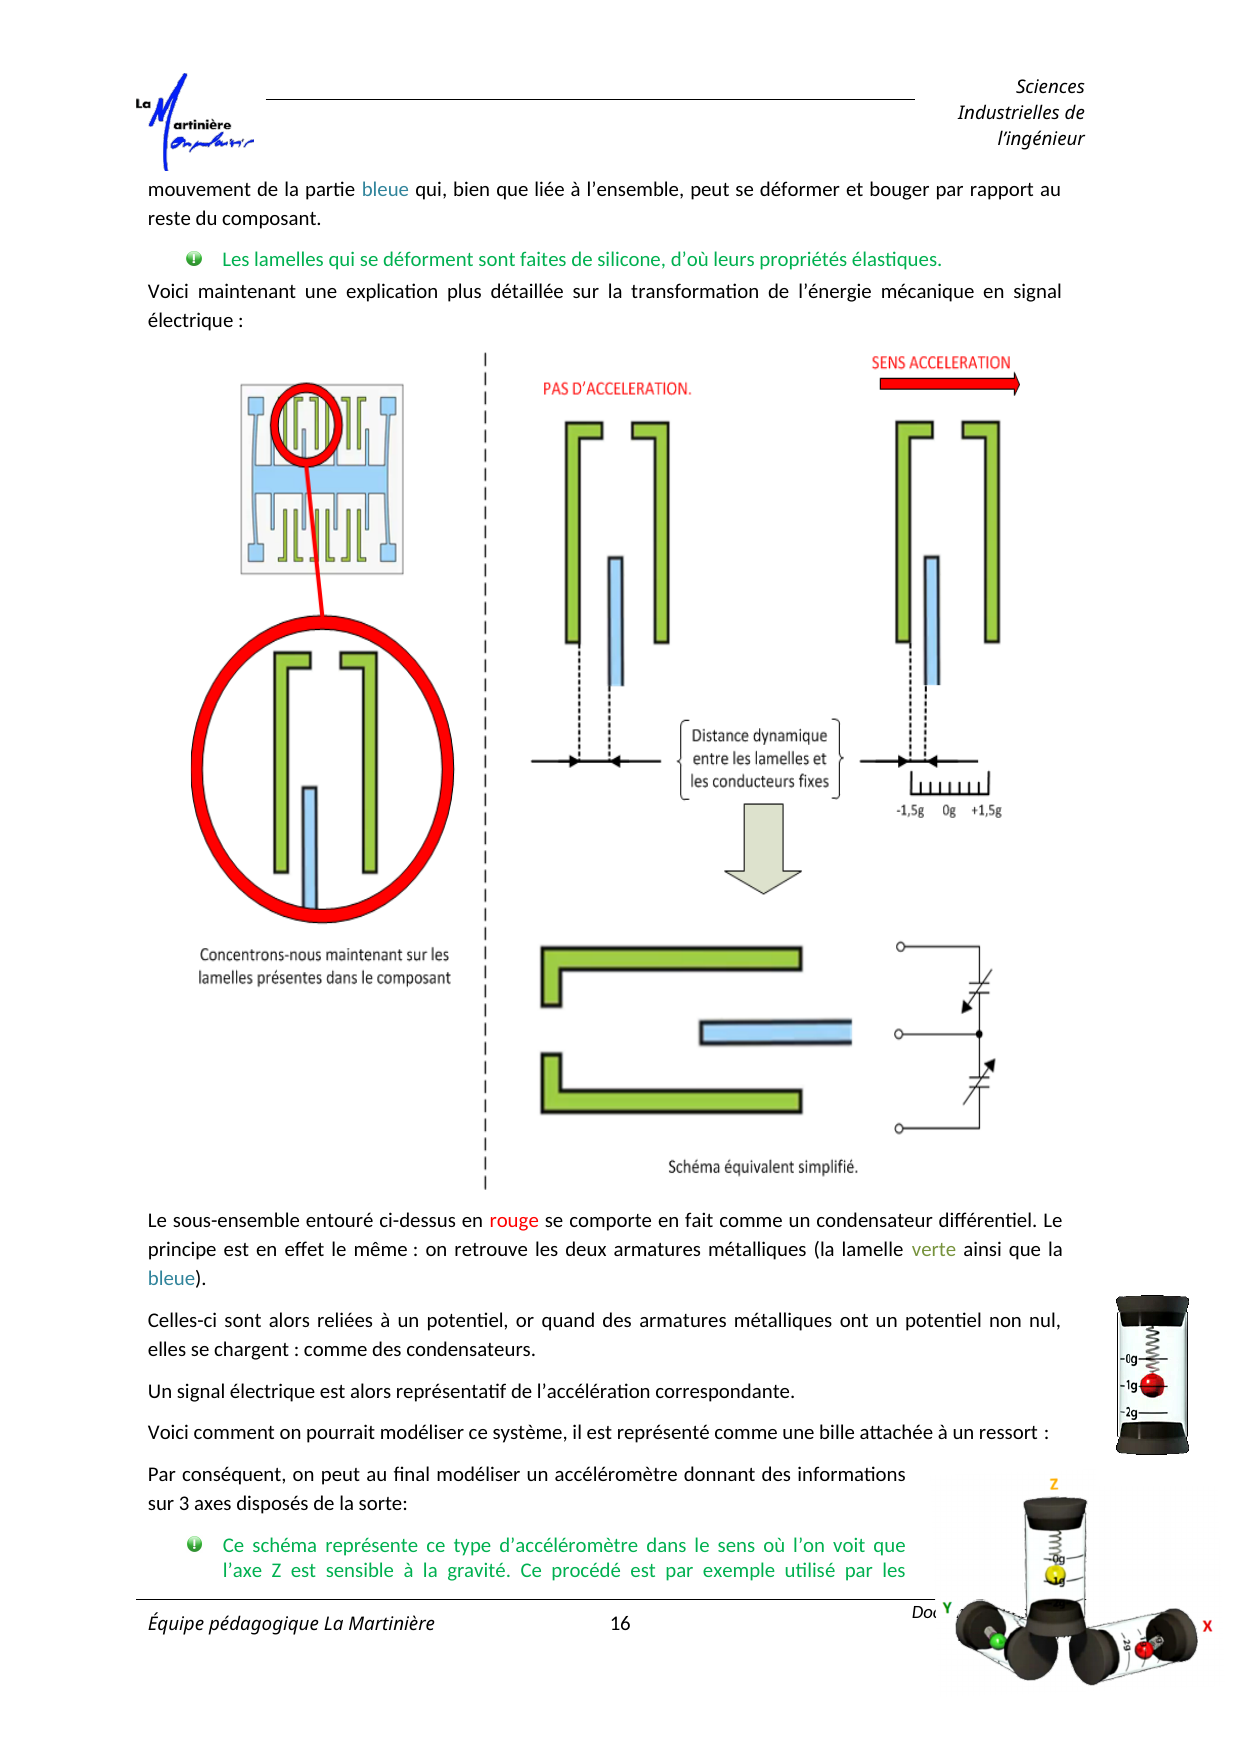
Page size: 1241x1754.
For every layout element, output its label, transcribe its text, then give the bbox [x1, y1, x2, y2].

text Voici comment on pourrait modéliser ce système, il est représenté comme une bille attachée à un ressort : [148, 1419, 1063, 1445]
text Par conséquent, on peut au final modéliser un accéléromètre donnant des informations sur 3 axes disposés de la sorte: [148, 1461, 1063, 1516]
picture [186, 1535, 203, 1553]
text Celles-ci sont alors reliées à un potentiel, or quand des armatures métalliques ont un potentiel non nul, elles se chargent : comme des condensateurs. [148, 1307, 1063, 1362]
list Les lamelles qui se déforment sont faites de silicone, d’où leurs propriétés élastiques. [185, 247, 1063, 272]
text Un signal électrique est alors représentatif de l’accélération correspondante. [148, 1378, 1063, 1403]
text Le sous-ensemble entouré ci-dessus en rouge se comporte en fait comme un condensateur différentiel. Le principe est en effet le même : on retrouve les deux armatures métalliques (la lamelle verte ainsi que la bleue). [148, 1207, 1063, 1291]
text Voici maintenant une explication plus détaillée sur la transformation de l’énergie mécanique en signal électrique : [148, 278, 1063, 333]
picture [136, 73, 254, 171]
picture [931, 1281, 1241, 1696]
picture [190, 349, 1020, 1191]
picture [185, 250, 203, 267]
